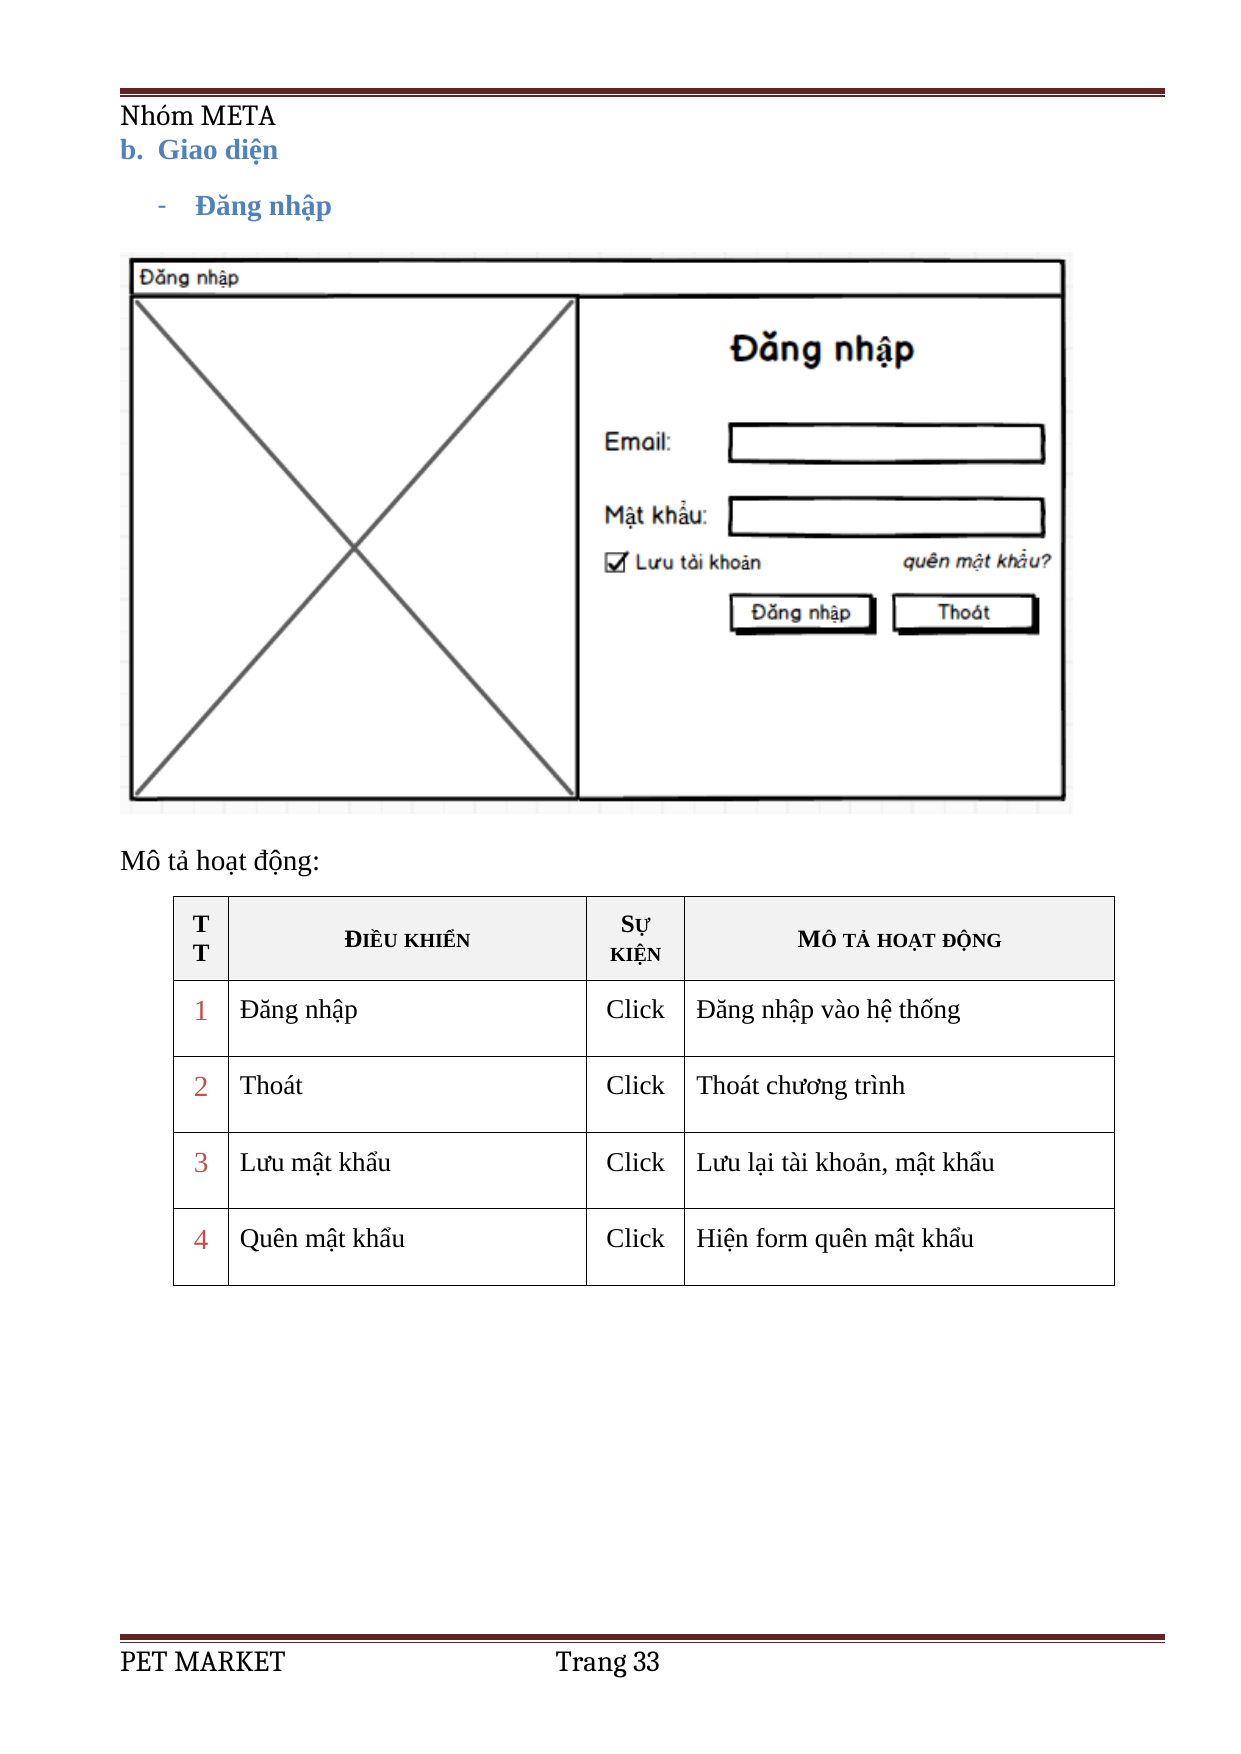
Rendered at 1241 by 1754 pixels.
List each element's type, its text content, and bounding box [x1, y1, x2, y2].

table_cell Hiện form quên mật khẩu [685, 1209, 1114, 1284]
table_header Điều khiển [229, 897, 586, 979]
table_cell Click [587, 1133, 684, 1208]
table_cell Lưu lại tài khoản, mật khẩu [685, 1133, 1114, 1208]
picture [120, 252, 1074, 814]
table_cell 3 [174, 1133, 228, 1208]
table_cell Lưu mật khẩu [229, 1133, 586, 1208]
subtitle Đăng nhập [157, 187, 1165, 223]
table_cell Thoát [229, 1057, 586, 1132]
table_header Sự kiện [587, 897, 684, 979]
table_cell Đăng nhập vào hệ thống [685, 981, 1114, 1056]
table_cell Đăng nhập [229, 981, 586, 1056]
table_cell 1 [174, 981, 228, 1056]
table_cell Quên mật khẩu [229, 1209, 586, 1284]
table_cell 2 [174, 1057, 228, 1132]
table_cell Click [587, 981, 684, 1056]
text Mô tả hoạt động: [120, 843, 1165, 877]
table_header Mô tả hoạt động [685, 897, 1114, 979]
table_cell Click [587, 1057, 684, 1132]
subtitle Giao diện [120, 132, 1165, 166]
table_header TT [174, 897, 228, 979]
table_cell Click [587, 1209, 684, 1284]
table_cell Thoát chương trình [685, 1057, 1114, 1132]
table_cell 4 [174, 1209, 228, 1284]
